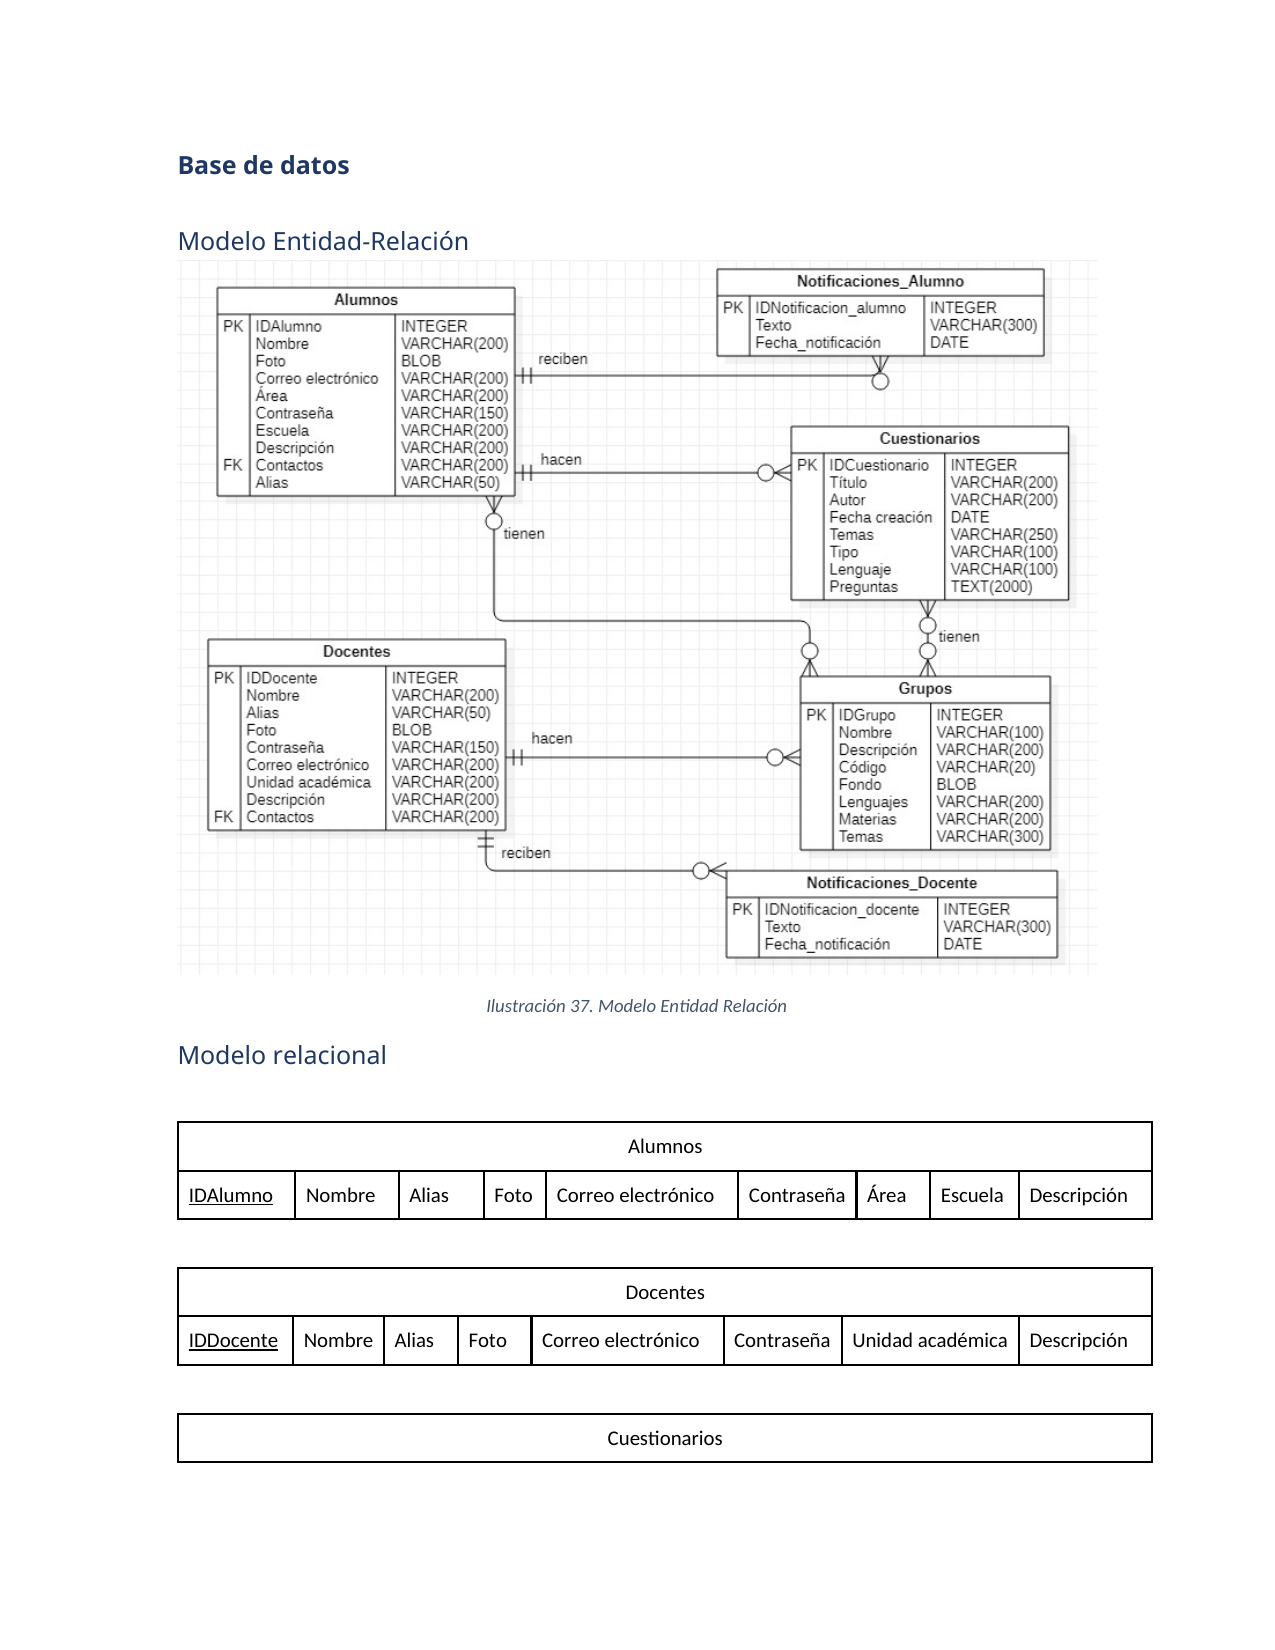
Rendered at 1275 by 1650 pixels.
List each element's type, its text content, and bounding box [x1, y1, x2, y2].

picture [177, 260, 1098, 975]
subtitle Base de datos [177, 148, 1098, 182]
table_cell Contraseña [725, 1317, 841, 1363]
subtitle Modelo relacional [177, 1037, 1098, 1072]
table_cell Área [858, 1172, 929, 1218]
table_cell Descripción [1020, 1317, 1151, 1363]
table_cell Escuela [931, 1172, 1018, 1218]
table_cell IDAlumno [179, 1172, 294, 1218]
table_cell Nombre [296, 1172, 398, 1218]
table_header Docentes [179, 1269, 1151, 1315]
table_cell Descripción [1020, 1172, 1151, 1218]
table_cell Foto [459, 1317, 530, 1363]
table_cell Contraseña [739, 1172, 855, 1218]
table_header Alumnos [179, 1123, 1151, 1169]
table_header Cuestionarios [179, 1415, 1151, 1461]
table_cell IDDocente [179, 1317, 292, 1363]
subtitle Modelo Entidad-Relación [177, 223, 1098, 257]
table_cell Foto [485, 1172, 545, 1218]
table_cell Correo electrónico [547, 1172, 737, 1218]
table_cell Unidad académica [843, 1317, 1018, 1363]
table_cell Alias [400, 1172, 483, 1218]
table_cell Nombre [294, 1317, 383, 1363]
text Ilustración 37. Modelo Entidad Relación [177, 994, 1098, 1017]
table_cell Correo electrónico [533, 1317, 723, 1363]
table_cell Alias [385, 1317, 457, 1363]
